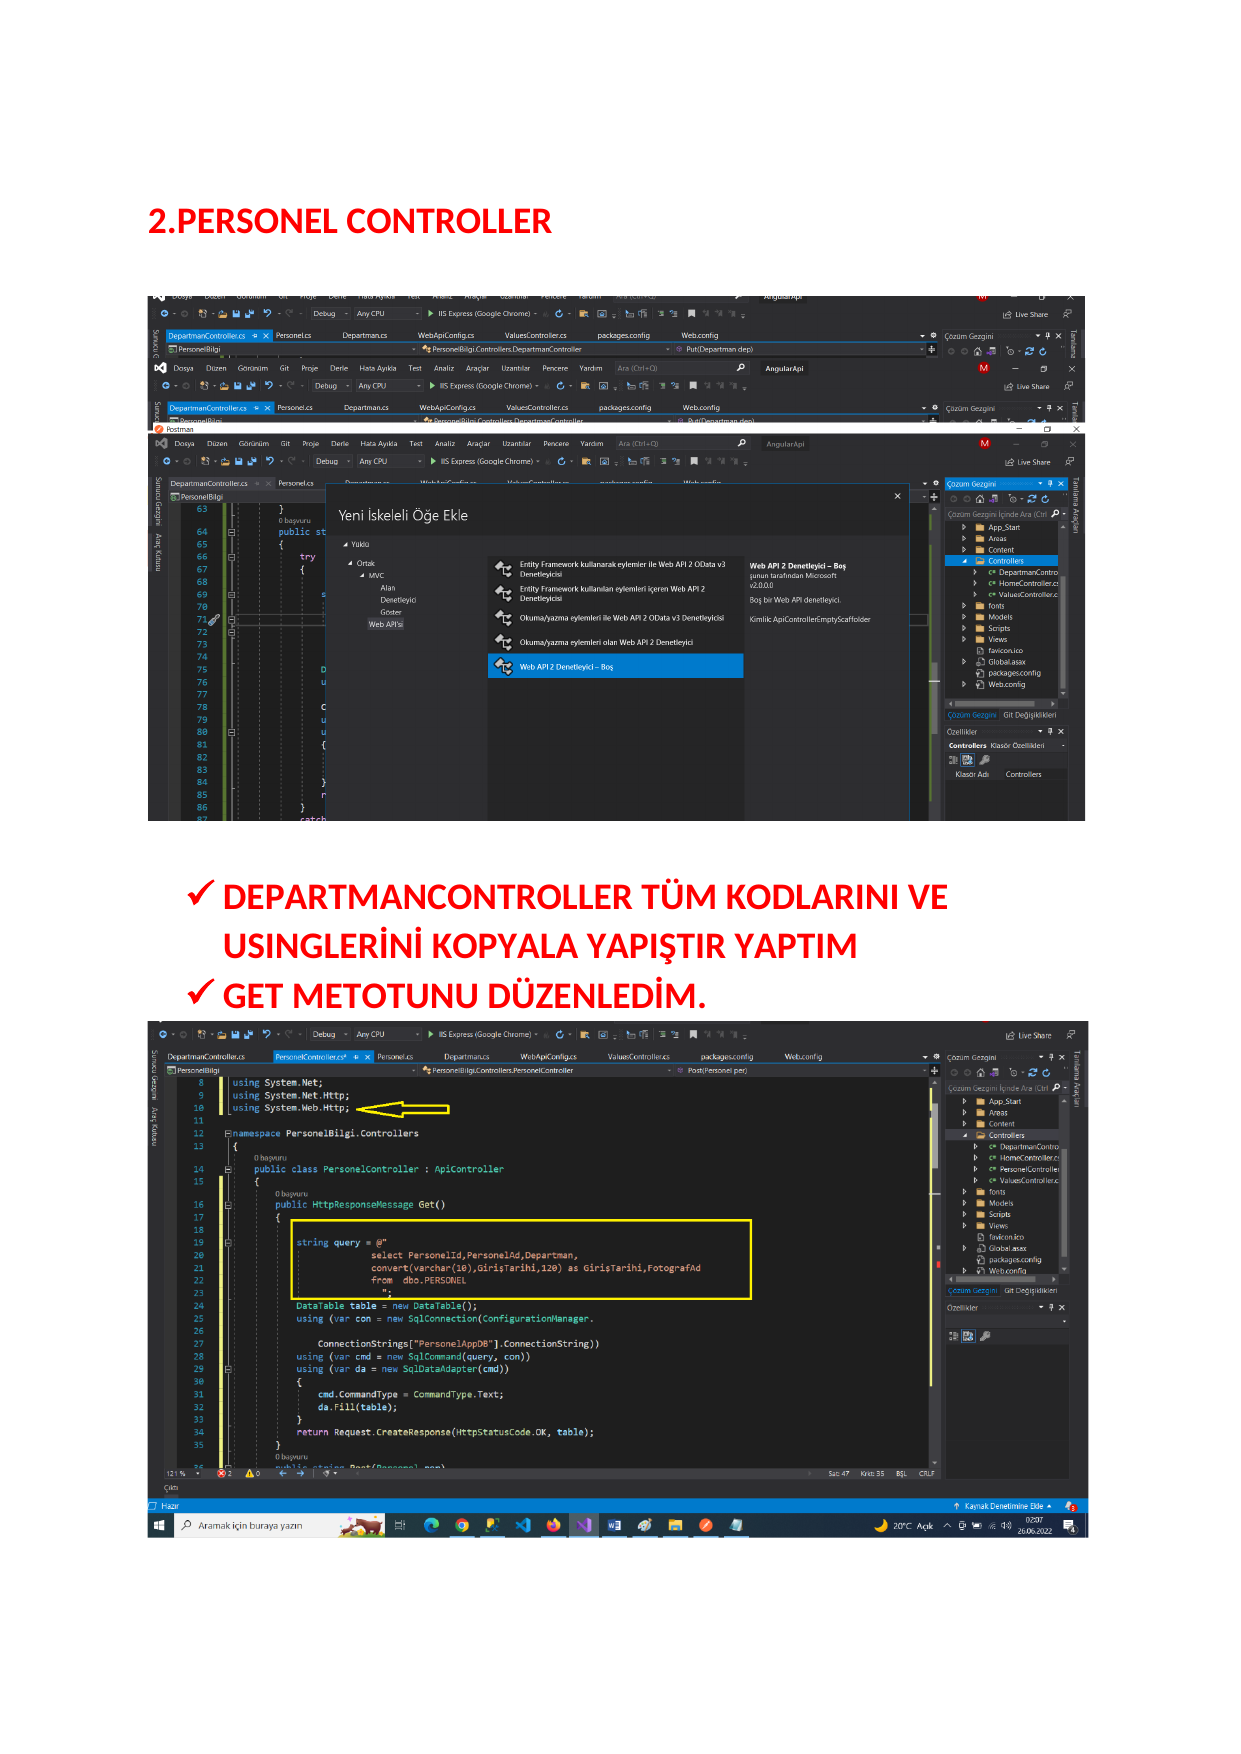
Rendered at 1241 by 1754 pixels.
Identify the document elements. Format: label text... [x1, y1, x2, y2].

picture [147, 296, 1085, 821]
list GET METOTUNU DÜZENLEDİM. [185, 972, 1093, 1017]
list 2.PERSONEL CONTROLLER [148, 197, 1093, 243]
list DEPARTMANCONTROLLER TÜM KODLARINI VE USINGLERİNİ KOPYALA YAPIŞTIR YAPTIM [185, 873, 1093, 968]
picture [147, 1021, 1091, 1552]
